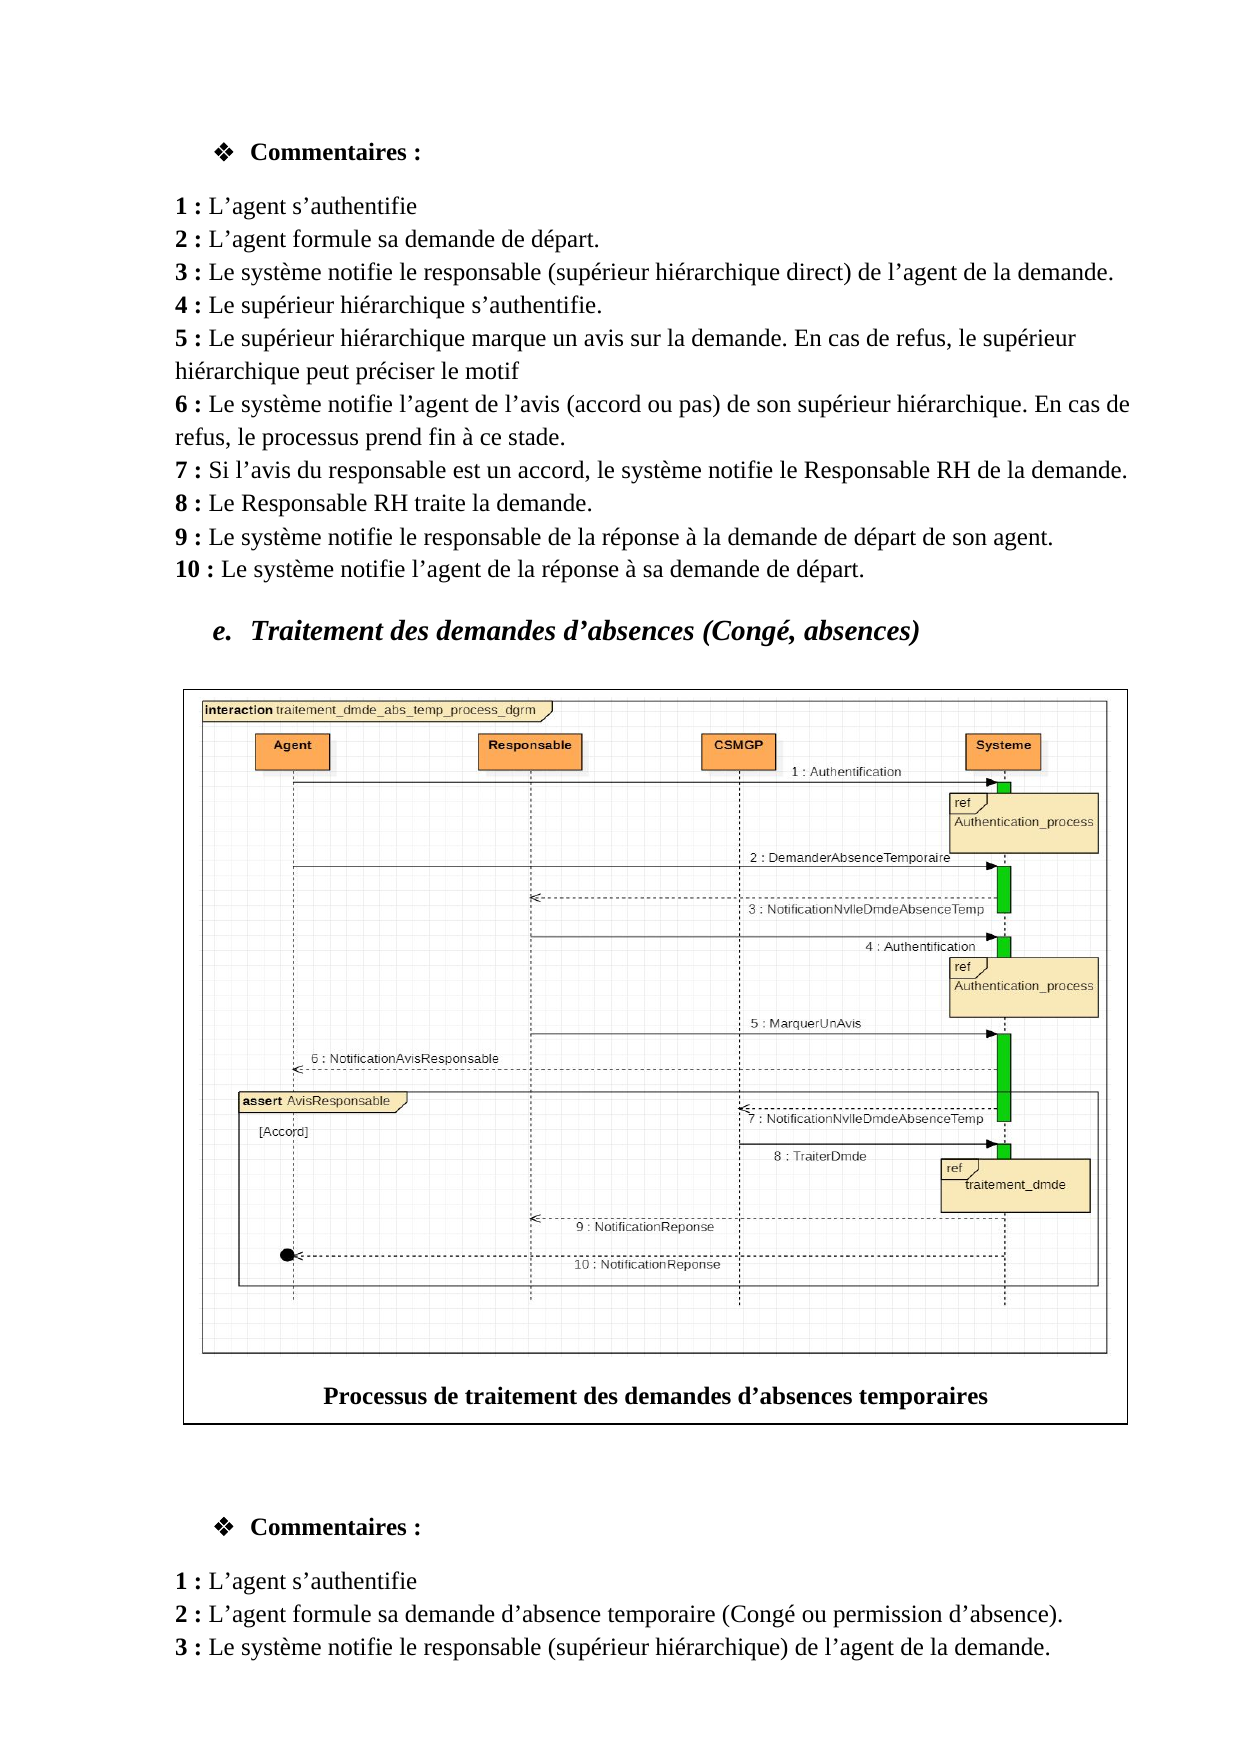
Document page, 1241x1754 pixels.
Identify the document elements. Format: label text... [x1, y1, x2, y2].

text 3 : Le système notifie le responsable (supérieur hiérarchique direct) de l’agent de la demande. [175, 257, 1151, 286]
text 8 : Le Responsable RH traite la demande. [175, 488, 1151, 517]
text 10 : Le système notifie l’agent de la réponse à sa demande de départ. [175, 554, 1151, 583]
picture [198, 697, 1112, 1357]
text 1 : L’agent s’authentifie [175, 1566, 1151, 1594]
text 7 : Si l’avis du responsable est un accord, le système notifie le Responsable RH de la demande. [175, 456, 1151, 484]
text 1 : L’agent s’authentifie [175, 191, 1151, 220]
text 2 : L’agent formule sa demande de départ. [175, 224, 1151, 253]
list Commentaires : [212, 137, 1151, 166]
text 5 : Le supérieur hiérarchique marque un avis sur la demande. En cas de refus, le supérieur hiérarchique peut préciser le motif [175, 323, 1151, 385]
text 4 : Le supérieur hiérarchique s’authentifie. [175, 290, 1151, 319]
subtitle Traitement des demandes d’absences (Congé, absences) [212, 613, 1151, 646]
text 9 : Le système notifie le responsable de la réponse à la demande de départ de son agent. [175, 522, 1151, 550]
list Commentaires : [212, 1512, 1151, 1541]
text 3 : Le système notifie le responsable (supérieur hiérarchique) de l’agent de la demande. [175, 1632, 1151, 1661]
text 2 : L’agent formule sa demande d’absence temporaire (Congé ou permission d’absence). [175, 1599, 1151, 1628]
text 6 : Le système notifie l’agent de l’avis (accord ou pas) de son supérieur hiérarchique. En cas de refus, le processus prend fin à ce stade. [175, 389, 1151, 451]
